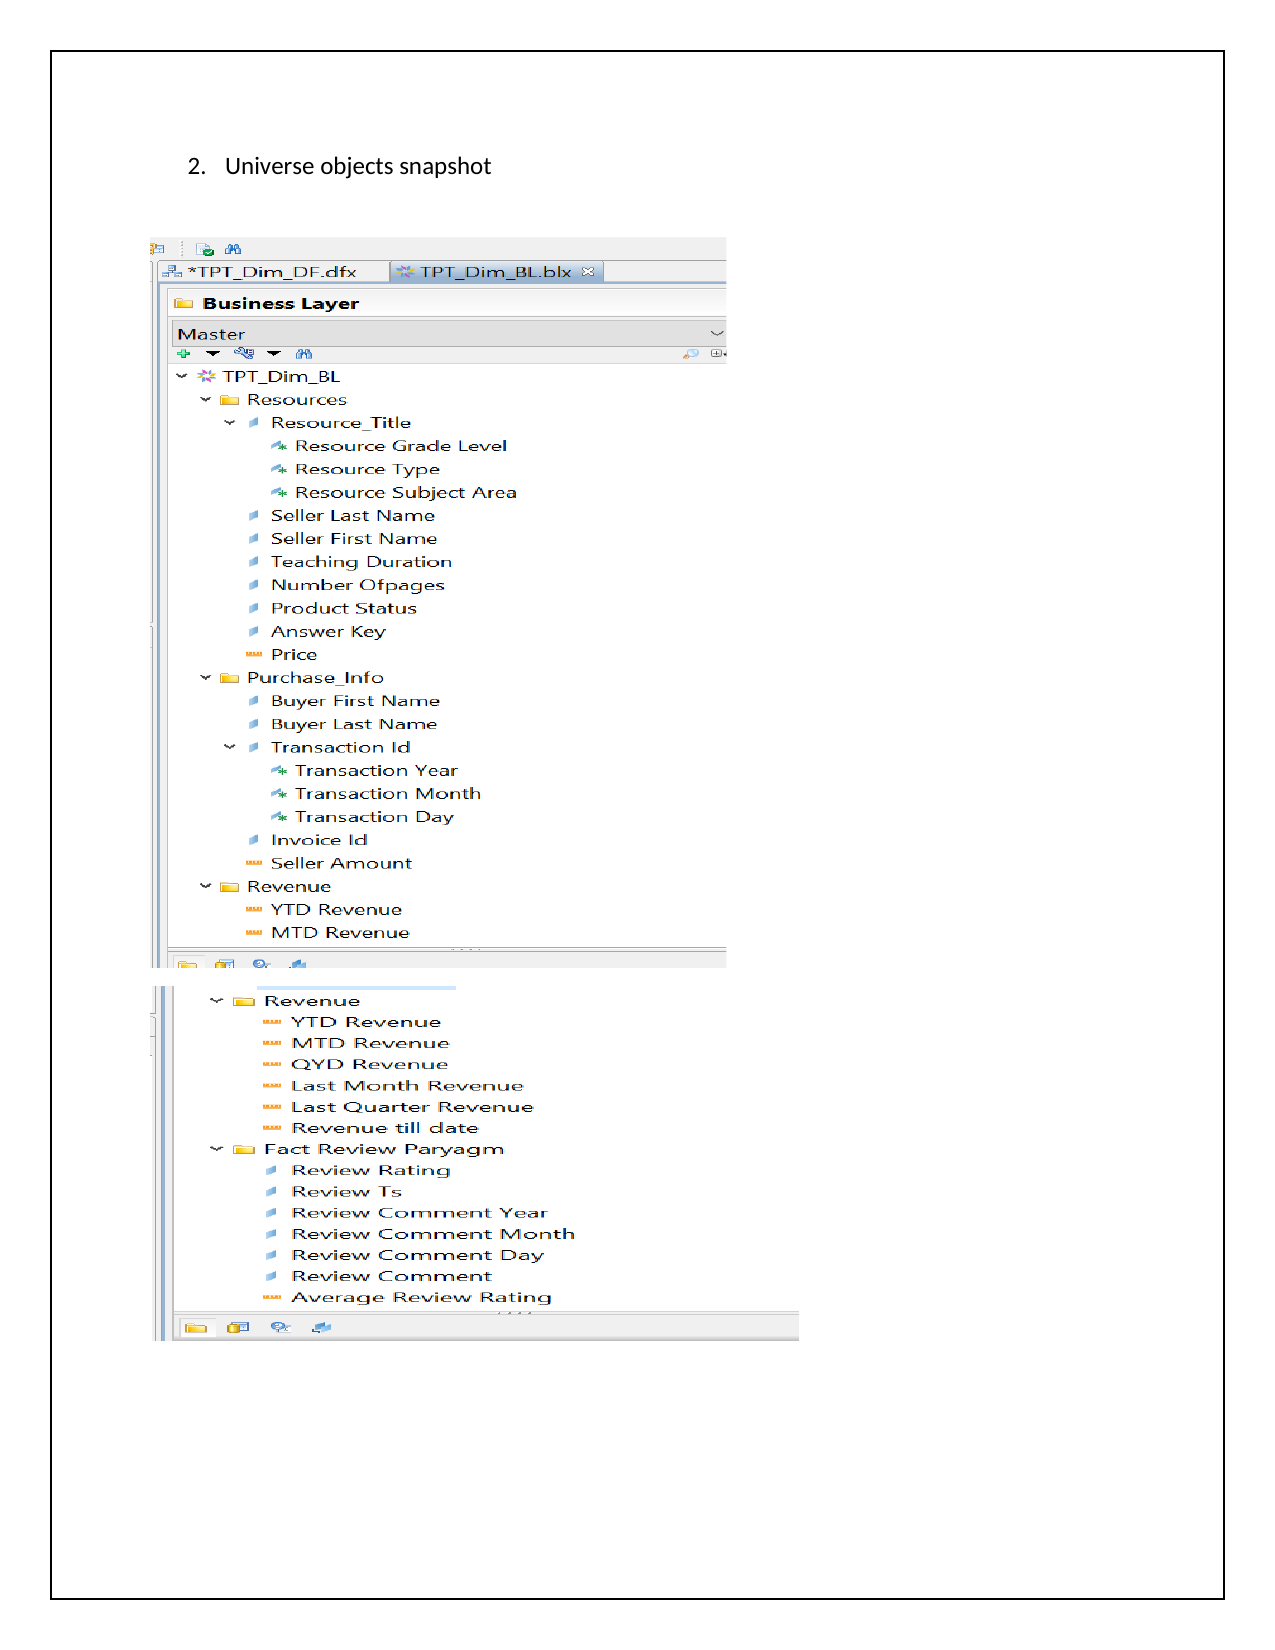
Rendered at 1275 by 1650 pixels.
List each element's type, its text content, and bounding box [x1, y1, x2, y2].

picture [150, 986, 799, 1341]
picture [150, 233, 727, 968]
list Universe objects snapshot [187, 150, 1125, 181]
